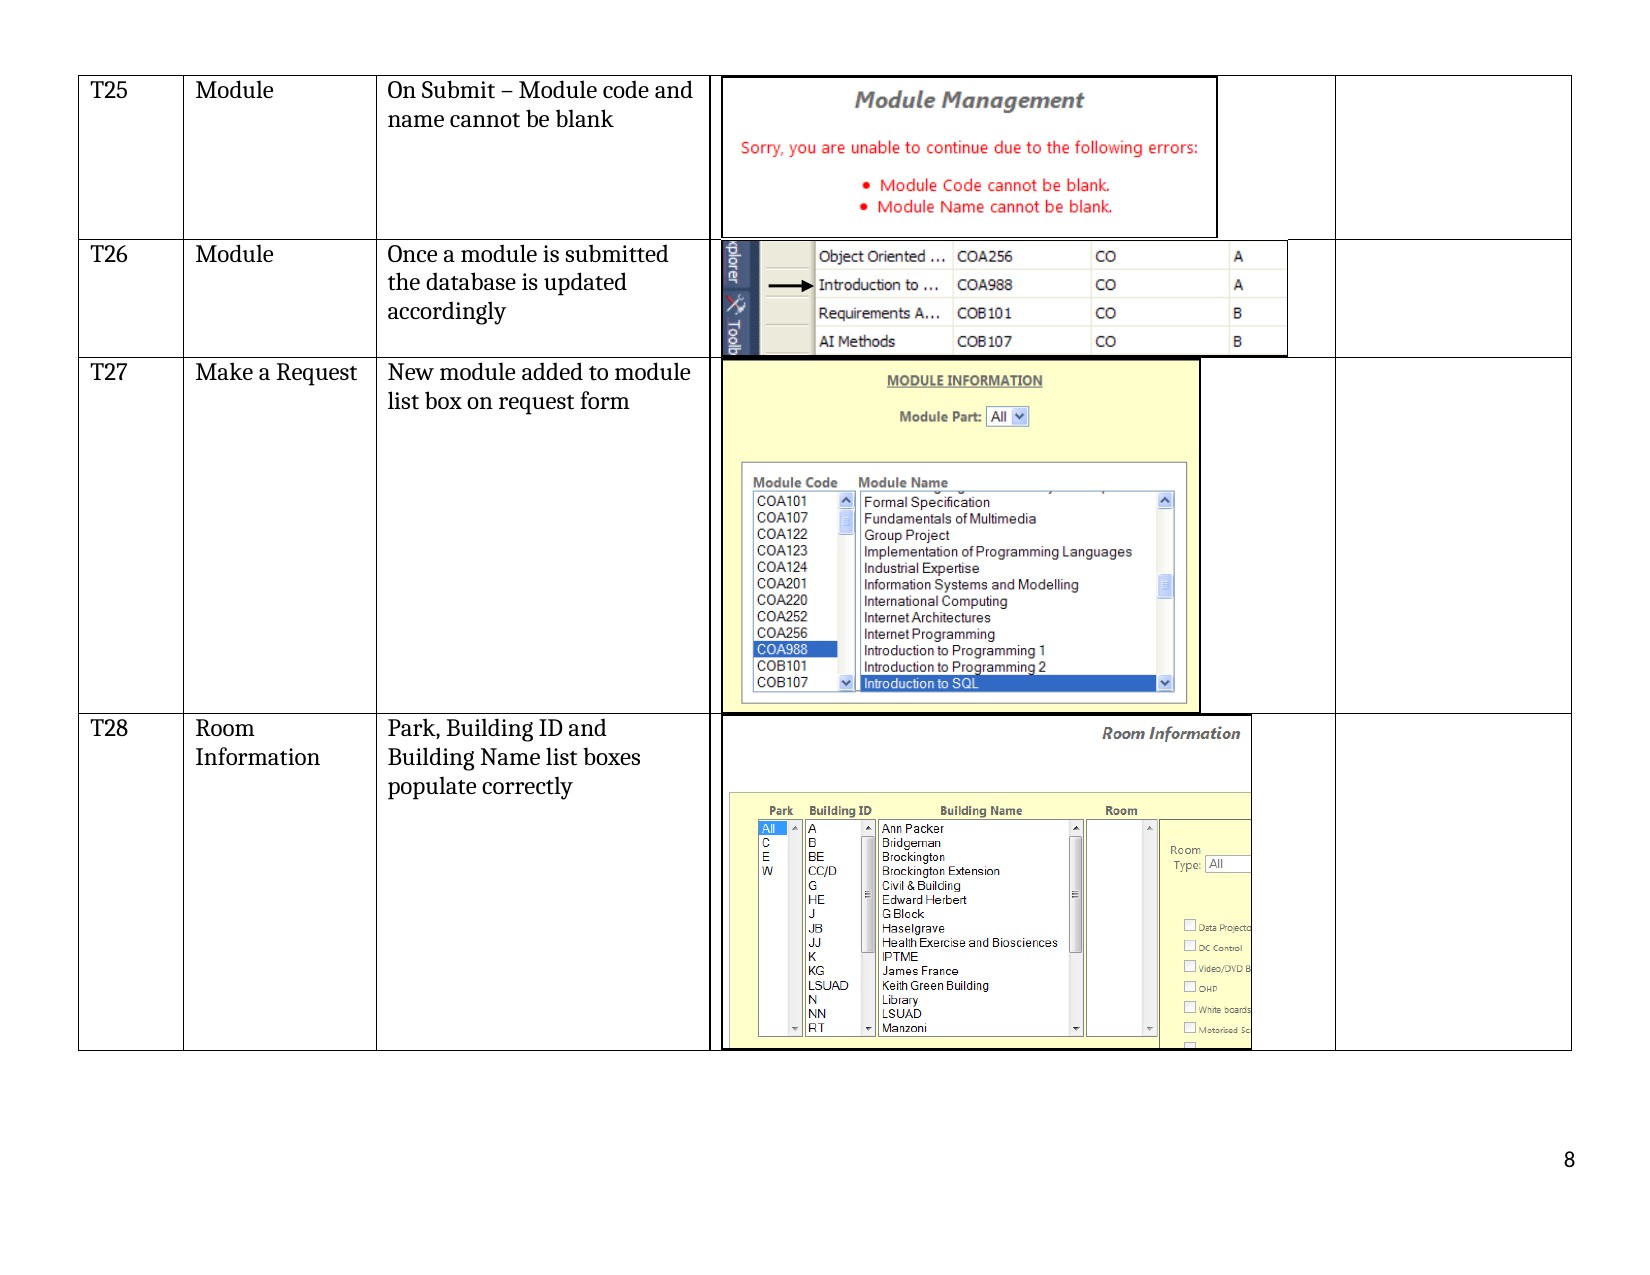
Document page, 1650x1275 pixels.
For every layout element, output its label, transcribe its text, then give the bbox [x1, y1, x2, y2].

table_cell [1336, 76, 1571, 238]
table_cell [1252, 714, 1335, 1050]
table_cell T27 [79, 358, 183, 713]
picture [723, 716, 1251, 1048]
table_cell On Submit – Module code and name cannot be blank [377, 76, 709, 238]
table_cell Module [184, 240, 376, 357]
table_cell [711, 714, 721, 1050]
picture [723, 241, 1287, 355]
picture [723, 78, 1216, 237]
table_cell [711, 240, 721, 357]
table_cell New module added to module list box on request form [377, 358, 709, 713]
table_cell [1336, 358, 1571, 713]
table_cell Once a module is submitted the database is updated accordingly [377, 240, 709, 357]
table_cell [1218, 76, 1335, 238]
table_cell [1288, 240, 1335, 357]
table_cell [1336, 714, 1571, 1050]
table_cell T25 [79, 76, 183, 238]
picture [723, 360, 1199, 712]
table_cell Module [184, 76, 376, 238]
table_cell T26 [79, 240, 183, 357]
table_cell [711, 358, 721, 713]
table_cell Room Information [184, 714, 376, 1050]
table_cell [711, 76, 721, 238]
table_cell T28 [79, 714, 183, 1050]
table_cell [1201, 358, 1335, 713]
table_cell [1336, 240, 1571, 357]
table_cell Make a Request [184, 358, 376, 713]
table_cell Park, Building ID and Building Name list boxes populate correctly [377, 714, 709, 1050]
